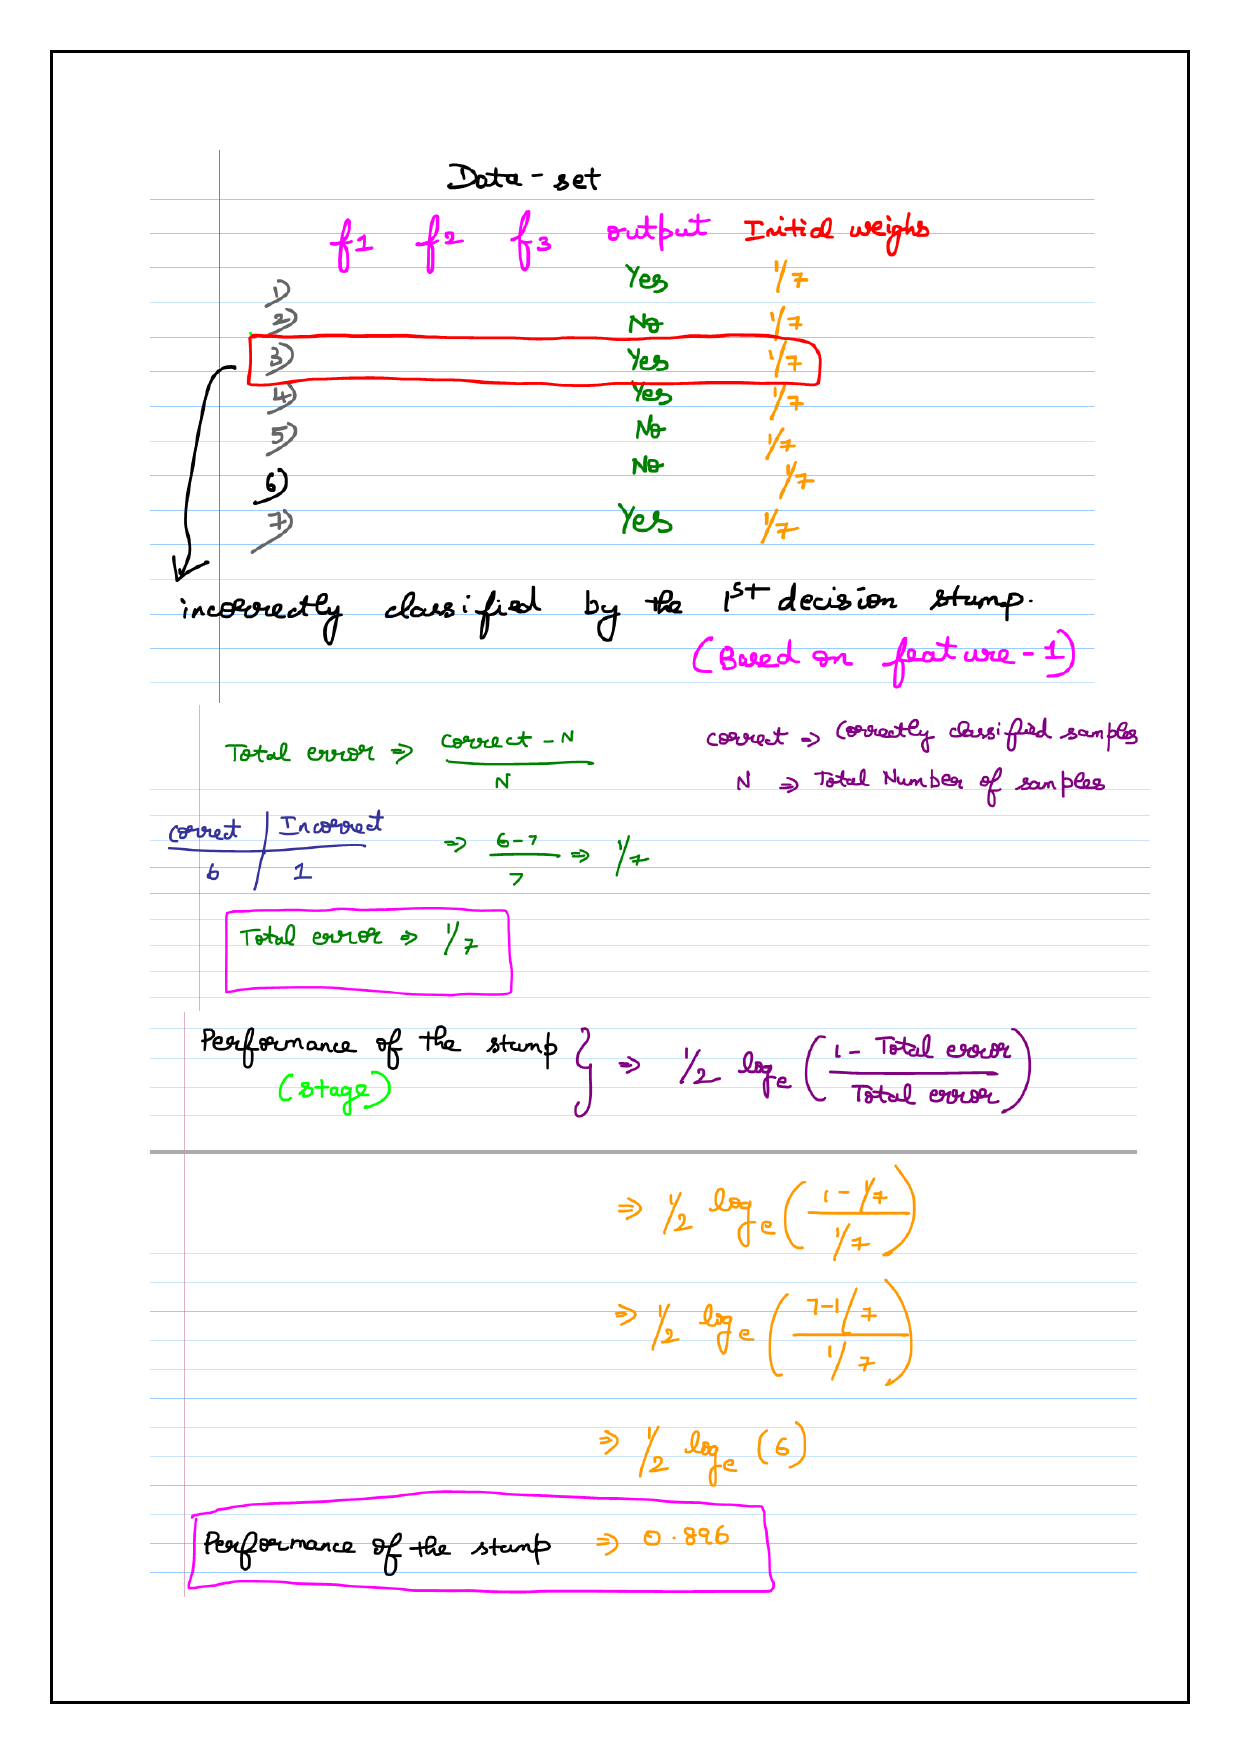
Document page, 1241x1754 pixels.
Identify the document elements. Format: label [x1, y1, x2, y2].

picture [150, 150, 1095, 703]
picture [150, 1012, 1137, 1597]
picture [150, 705, 1150, 1011]
